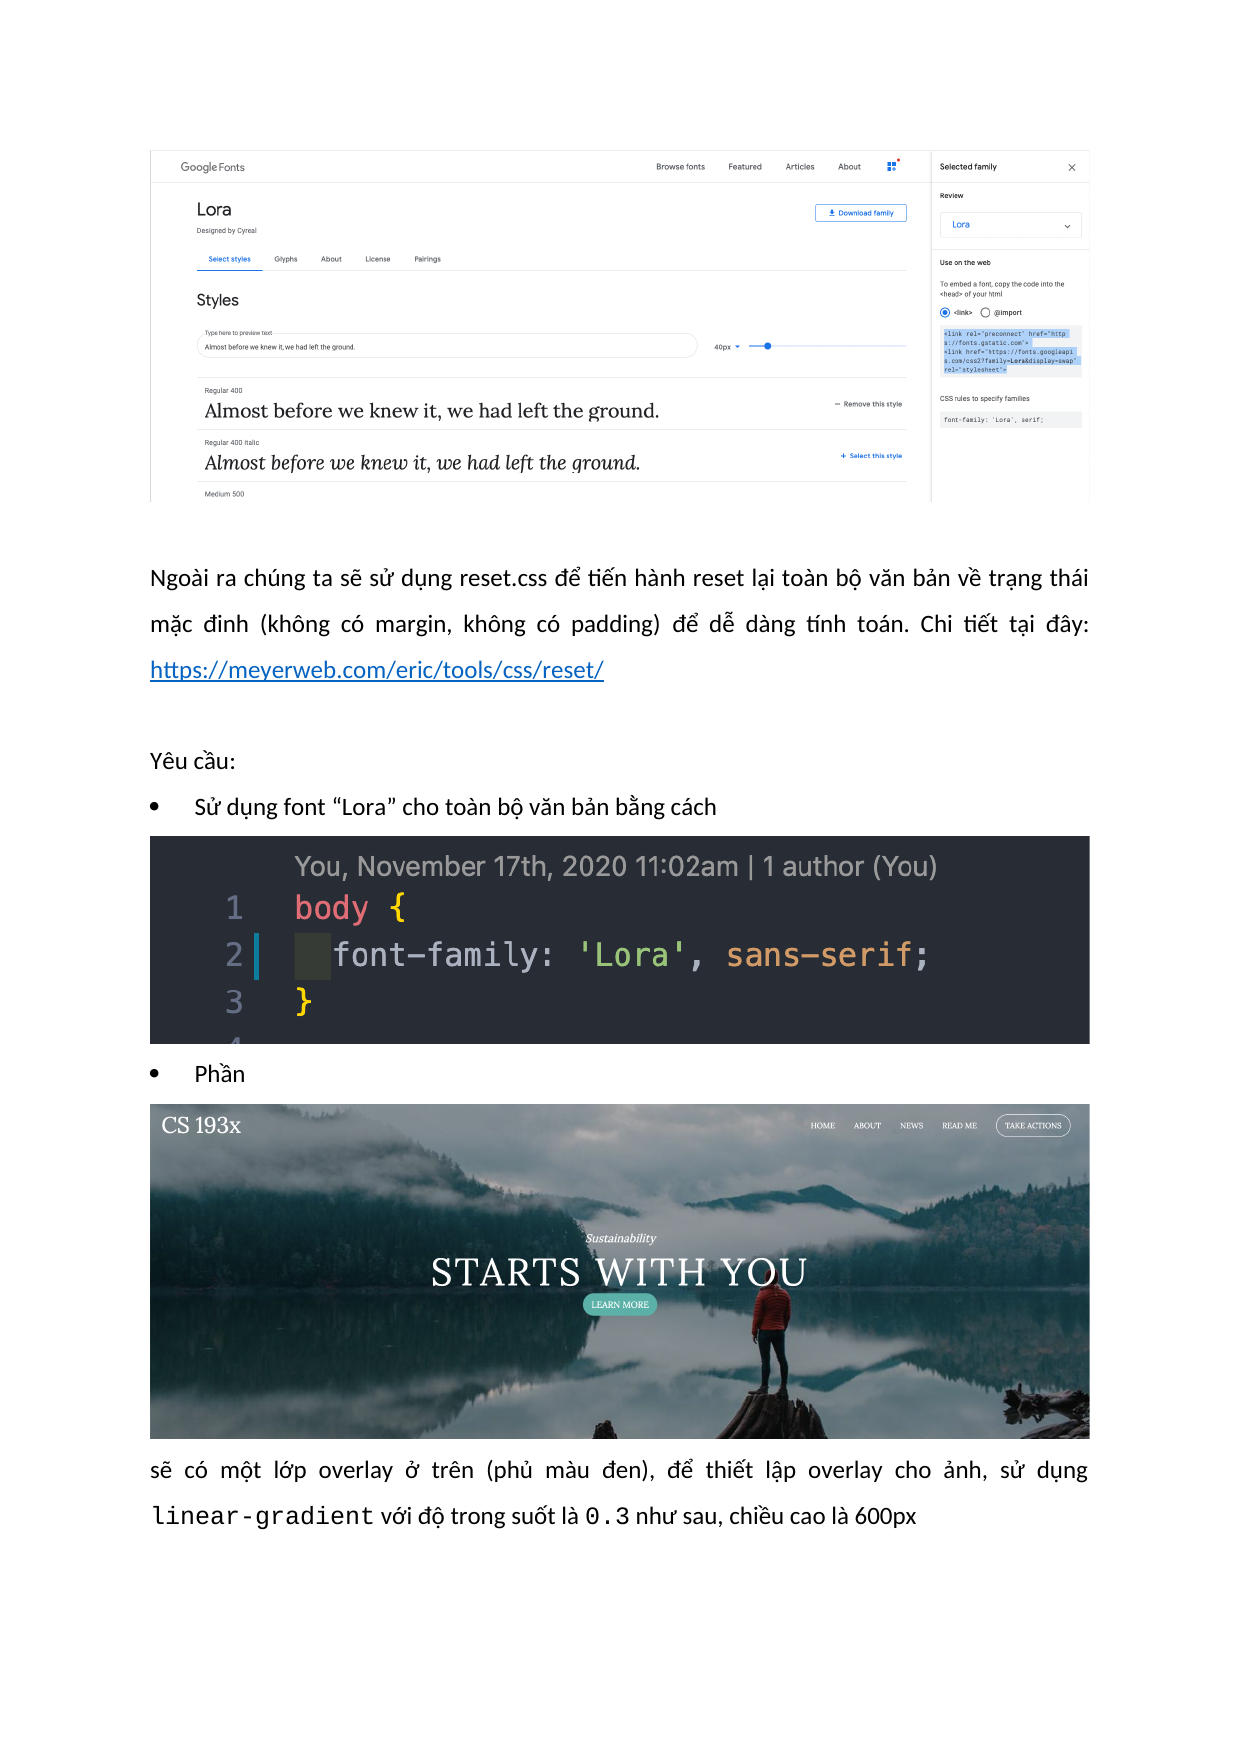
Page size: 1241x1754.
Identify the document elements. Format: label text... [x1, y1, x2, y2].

list Sử dụng font “Lora” cho toàn bộ văn bản bằng cách [150, 791, 1090, 822]
picture [150, 150, 1090, 502]
picture [150, 1104, 1090, 1439]
list Phần [150, 1058, 1090, 1089]
text Ngoài ra chúng ta sẽ sử dụng reset.css để tiến hành reset lại toàn bộ văn bản về trạng thái mặc đinh (không có margin, không có padding) để dễ dàng tính toán. Chi tiết tại đây: https://meyerweb.com/eric/tools/css/reset/ [150, 562, 1090, 684]
text sẽ có một lớp overlay ở trên (phủ màu đen), để thiết lập overlay cho ảnh, sử dụng linear-gradient với độ trong suốt là 0.3 như sau, chiều cao là 600px [150, 1454, 1090, 1532]
text Yêu cầu: [150, 745, 1090, 776]
picture [150, 836, 1090, 1044]
